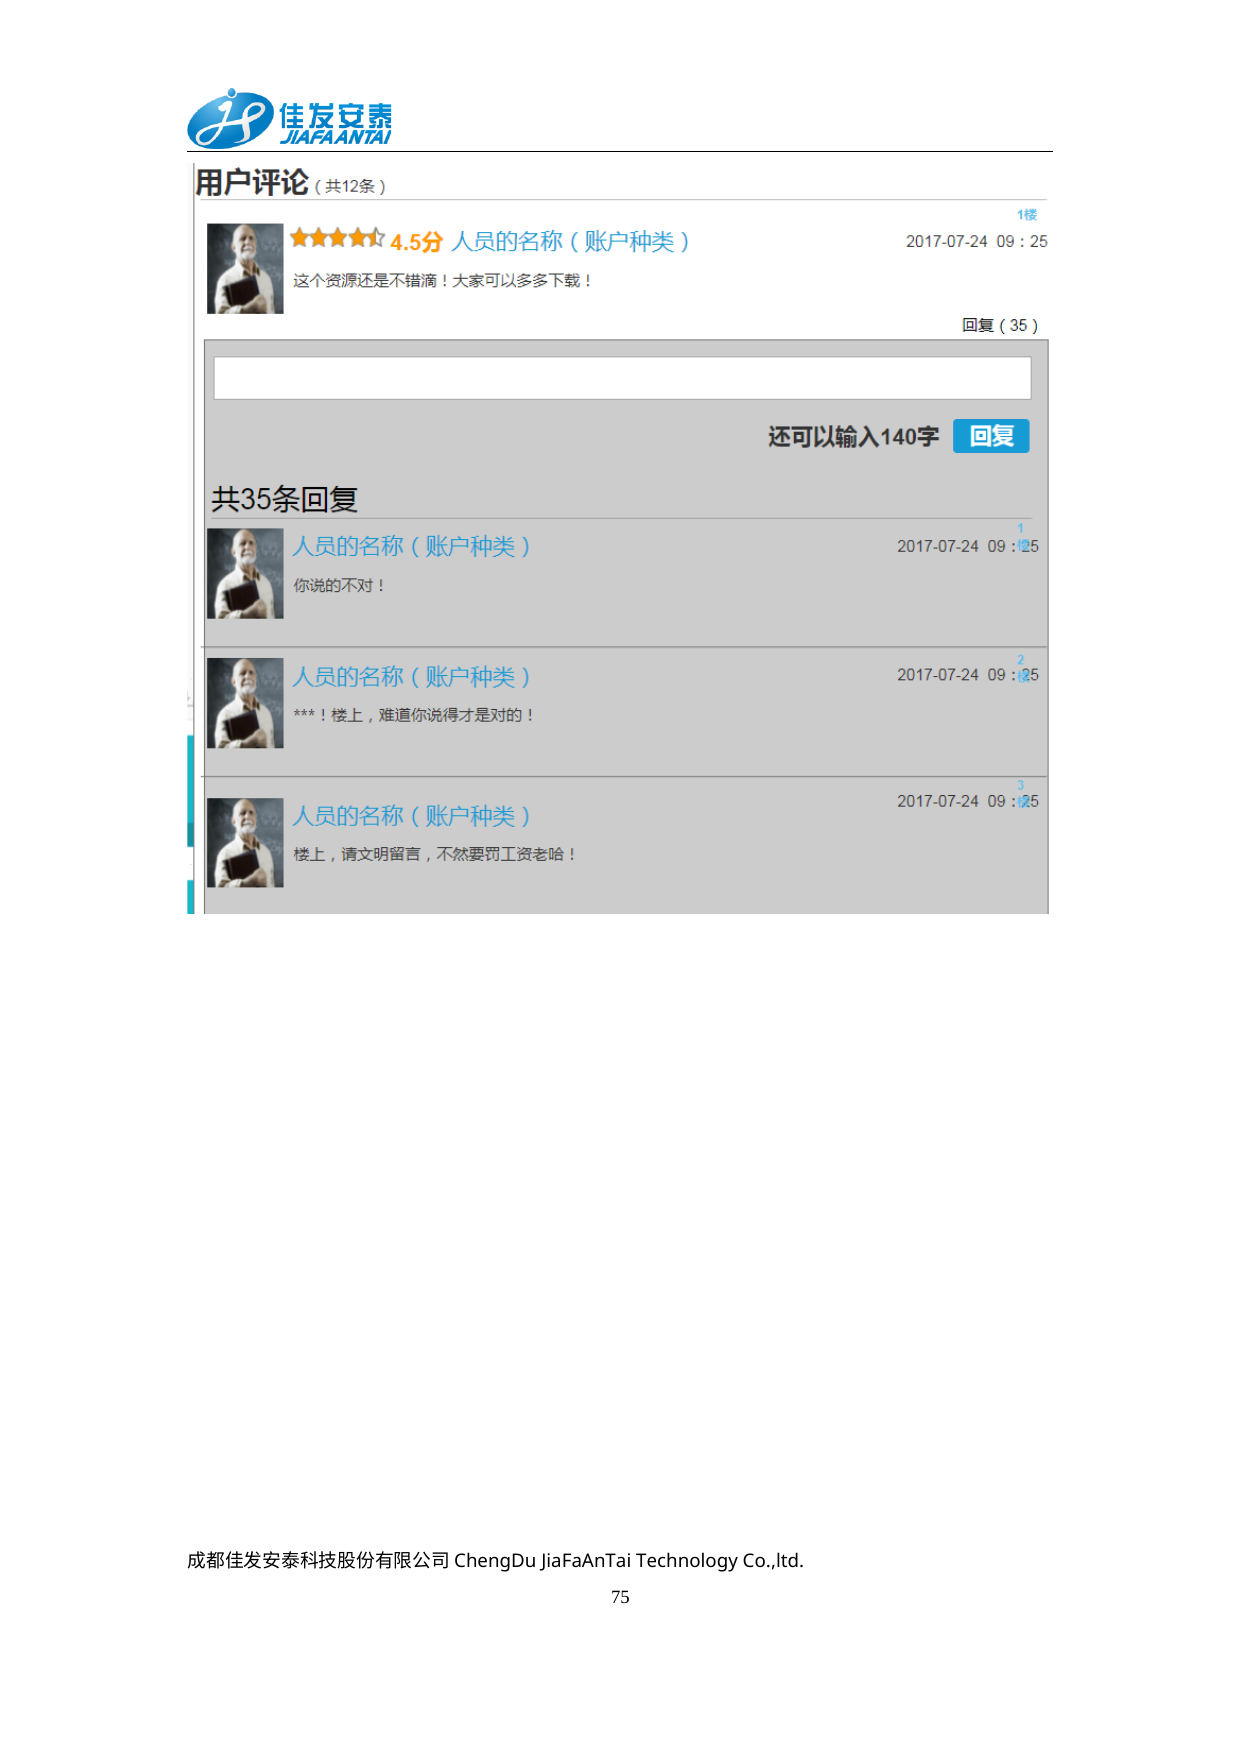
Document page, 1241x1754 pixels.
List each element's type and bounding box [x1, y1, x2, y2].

picture [187, 163, 1053, 914]
picture [187, 88, 392, 149]
